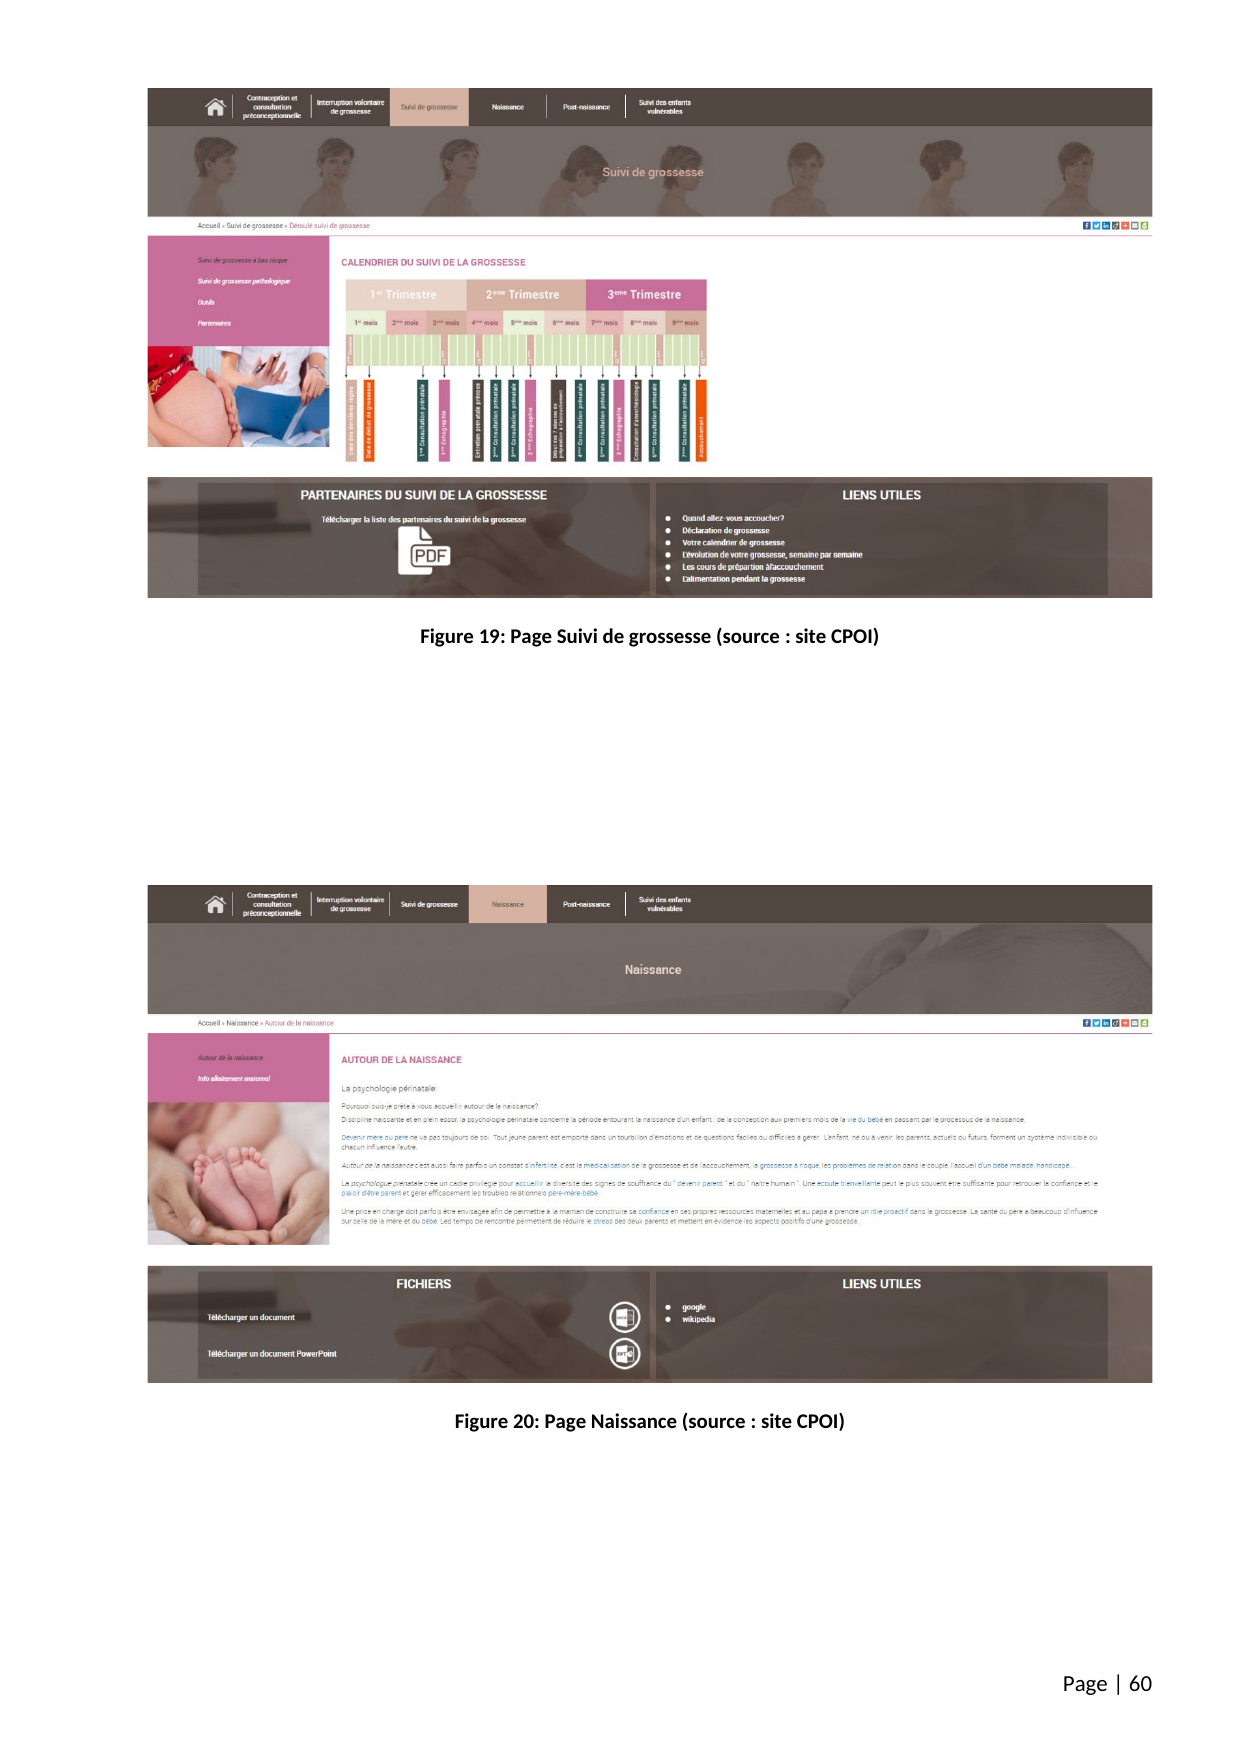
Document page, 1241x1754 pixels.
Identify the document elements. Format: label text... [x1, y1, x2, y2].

text Figure 19: Page Suivi de grossesse (source : site CPOI) [148, 623, 1152, 648]
picture [147, 88, 1153, 598]
text Figure 20: Page Naissance (source : site CPOI) [148, 1408, 1152, 1433]
picture [147, 885, 1153, 1383]
